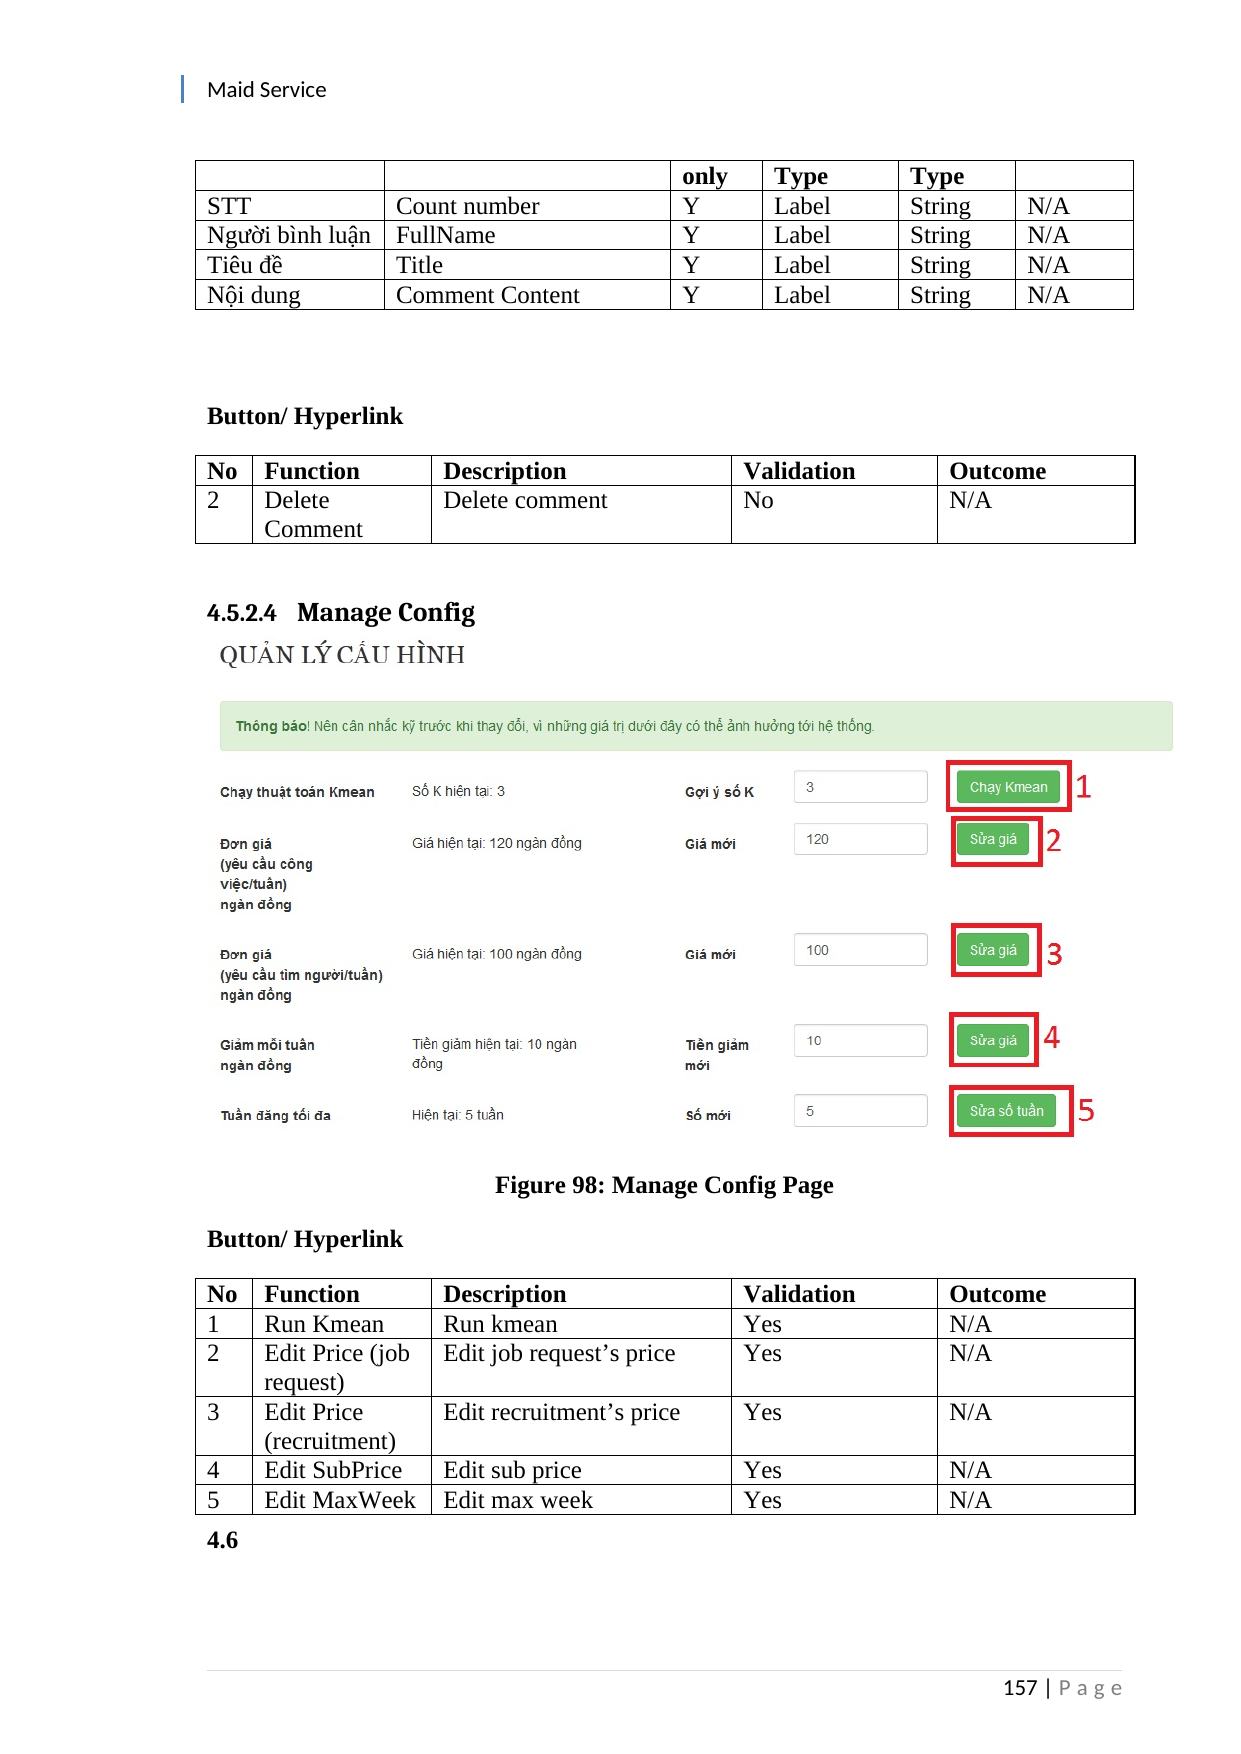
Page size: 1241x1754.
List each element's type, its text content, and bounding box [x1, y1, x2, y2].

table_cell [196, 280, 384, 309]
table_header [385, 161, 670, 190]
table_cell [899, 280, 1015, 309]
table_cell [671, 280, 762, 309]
text Button/ Hyperlink [207, 401, 1122, 430]
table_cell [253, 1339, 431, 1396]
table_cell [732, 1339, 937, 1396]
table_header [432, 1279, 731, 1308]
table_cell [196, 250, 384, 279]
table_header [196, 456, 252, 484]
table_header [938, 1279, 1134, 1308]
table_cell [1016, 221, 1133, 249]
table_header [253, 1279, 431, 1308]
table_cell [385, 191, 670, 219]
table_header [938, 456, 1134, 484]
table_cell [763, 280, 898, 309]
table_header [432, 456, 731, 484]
picture [206, 636, 1179, 1146]
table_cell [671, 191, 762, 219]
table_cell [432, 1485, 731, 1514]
subtitle Manage Config [207, 597, 1122, 628]
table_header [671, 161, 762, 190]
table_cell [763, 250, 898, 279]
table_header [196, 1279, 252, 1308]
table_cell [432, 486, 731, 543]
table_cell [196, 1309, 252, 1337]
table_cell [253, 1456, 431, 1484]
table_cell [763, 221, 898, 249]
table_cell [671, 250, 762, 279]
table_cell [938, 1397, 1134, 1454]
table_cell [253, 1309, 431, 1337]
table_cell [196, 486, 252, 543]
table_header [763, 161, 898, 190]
text Button/ Hyperlink [207, 1224, 1122, 1253]
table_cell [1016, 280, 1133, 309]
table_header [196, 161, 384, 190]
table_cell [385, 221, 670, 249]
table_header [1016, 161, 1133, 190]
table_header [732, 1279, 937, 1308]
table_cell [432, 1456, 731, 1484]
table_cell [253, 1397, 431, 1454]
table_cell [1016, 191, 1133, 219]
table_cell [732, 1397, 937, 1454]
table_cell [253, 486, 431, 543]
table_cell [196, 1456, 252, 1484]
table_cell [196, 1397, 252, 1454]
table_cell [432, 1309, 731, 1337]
text Figure 98: Manage Config Page [207, 1170, 1122, 1199]
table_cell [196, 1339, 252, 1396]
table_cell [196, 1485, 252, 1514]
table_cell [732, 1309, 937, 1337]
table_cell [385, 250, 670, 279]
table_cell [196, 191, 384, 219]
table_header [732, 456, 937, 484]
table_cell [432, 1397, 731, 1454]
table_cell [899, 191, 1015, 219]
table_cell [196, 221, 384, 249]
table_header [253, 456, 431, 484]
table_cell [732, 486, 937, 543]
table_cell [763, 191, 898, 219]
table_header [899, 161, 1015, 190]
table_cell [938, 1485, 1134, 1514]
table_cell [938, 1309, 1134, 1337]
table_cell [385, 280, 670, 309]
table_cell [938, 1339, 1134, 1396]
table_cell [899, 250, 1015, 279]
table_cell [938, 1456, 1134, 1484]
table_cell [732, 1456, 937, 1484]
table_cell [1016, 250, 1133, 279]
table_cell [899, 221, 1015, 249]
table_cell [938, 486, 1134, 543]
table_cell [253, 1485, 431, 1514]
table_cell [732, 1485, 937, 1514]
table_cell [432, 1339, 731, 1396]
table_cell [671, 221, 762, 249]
